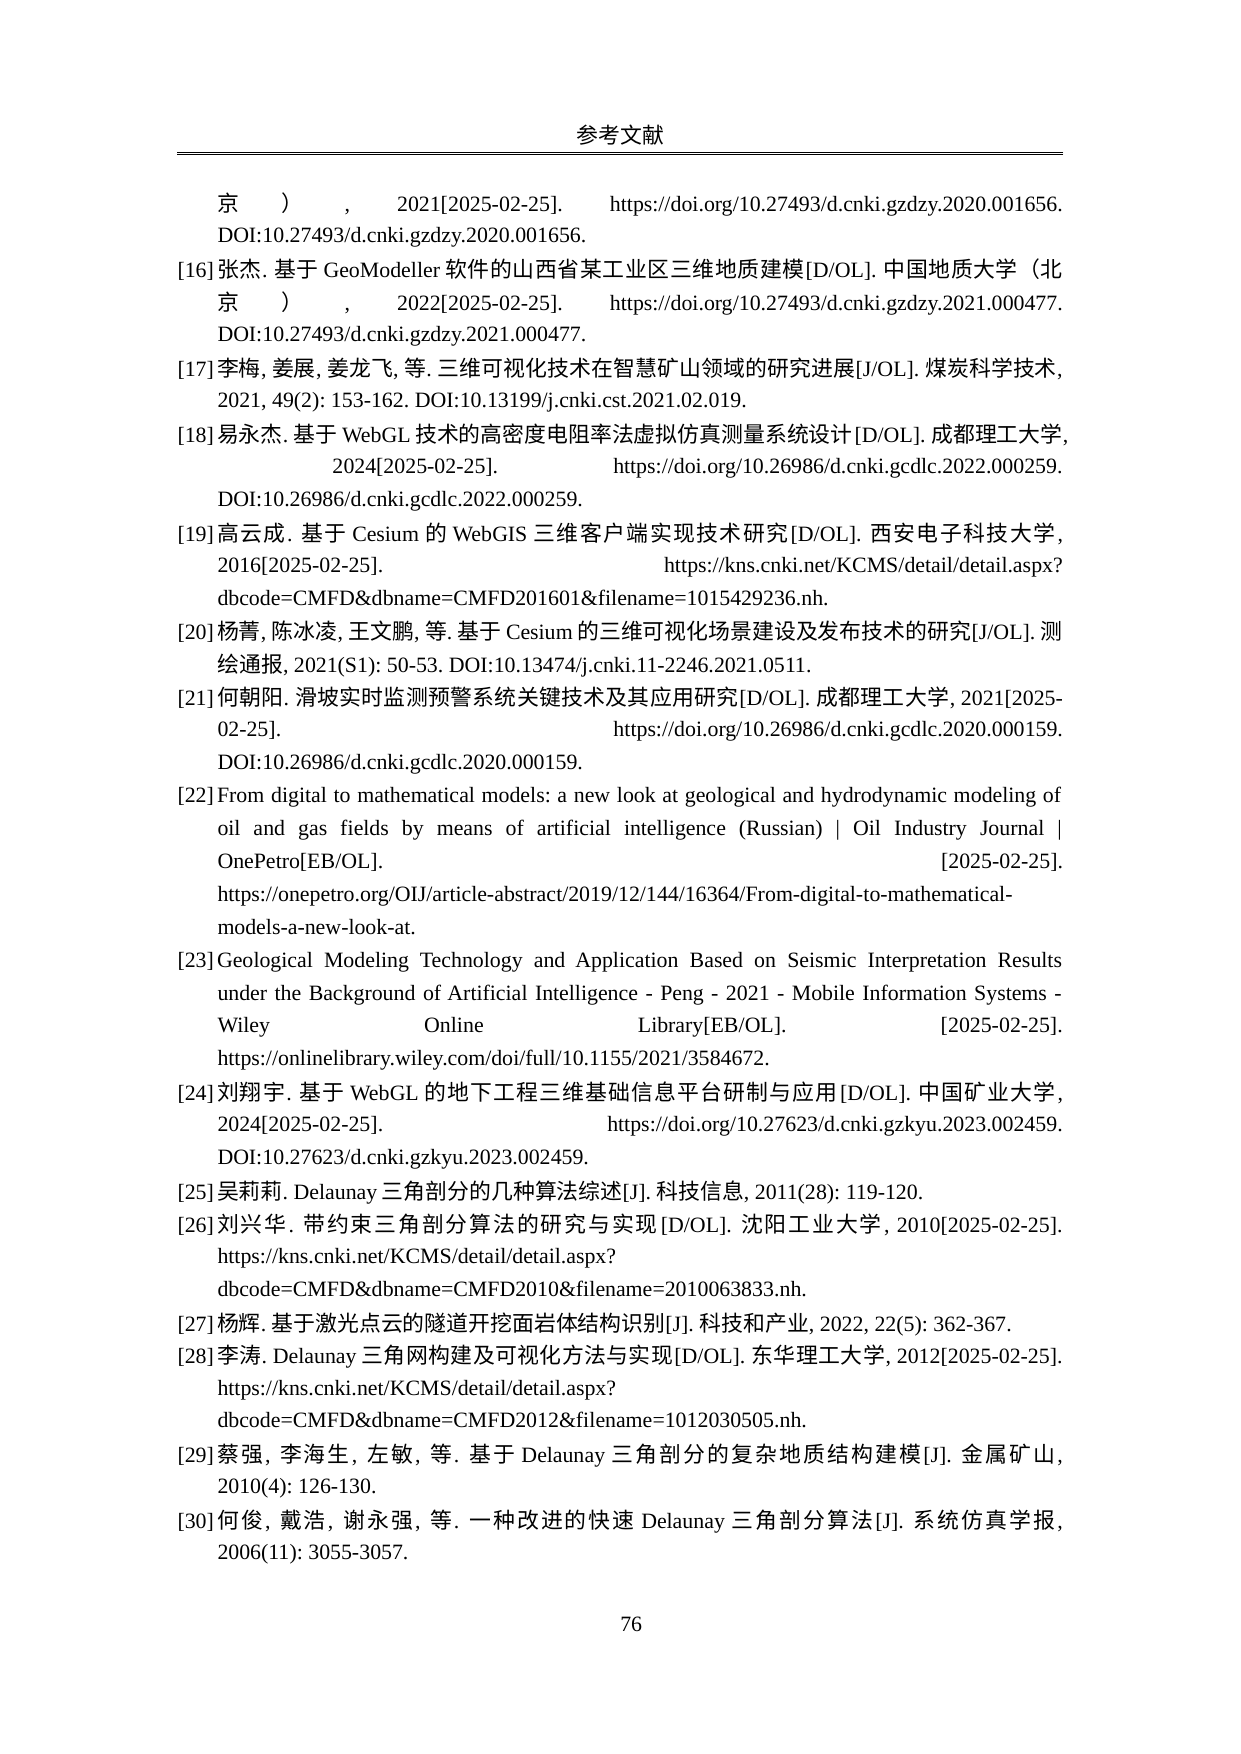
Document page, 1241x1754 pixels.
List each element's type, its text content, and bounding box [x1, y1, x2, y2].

text [28] 李涛. Delaunay三角网构建及可视化方法与实现[D/OL]. 东华理工大学, 2012[2025-02-25]. https://kns.cnki.net/KCMS/detail/detail.aspx?dbcode=CMFD&dbname=CMFD2012&filename=1012030505.nh. [177, 1338, 1063, 1437]
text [177, 186, 1063, 252]
text [29] 蔡强, 李海生, 左敏, 等. 基于Delaunay三角剖分的复杂地质结构建模[J]. 金属矿山, 2010(4): 126-130. [177, 1437, 1063, 1502]
text [26] 刘兴华. 带约束三角剖分算法的研究与实现[D/OL]. 沈阳工业大学, 2010[2025-02-25]. https://kns.cnki.net/KCMS/detail/detail.aspx?dbcode=CMFD&dbname=CMFD2010&filename=2010063833.nh. [177, 1206, 1063, 1305]
text [20] 杨菁, 陈冰凌, 王文鹏, 等. 基于Cesium的三维可视化场景建设及发布技术的研究[J/OL]. 测绘通报, 2021(S1): 50-53. DOI:10.13474/j.cnki.11-2246.2021.0511. [177, 614, 1063, 679]
text [19] 高云成. 基于Cesium的WebGIS三维客户端实现技术研究[D/OL]. 西安电子科技大学, 2016[2025-02-25]. https://kns.cnki.net/KCMS/detail/detail.aspx?dbcode=CMFD&dbname=CMFD201601&filename=1015429236.nh. [177, 515, 1063, 614]
text [21] 何朝阳. 滑坡实时监测预警系统关键技术及其应用研究[D/OL]. 成都理工大学, 2021[2025-02-25]. https://doi.org/10.26986/d.cnki.gcdlc.2020.000159. DOI:10.26986/d.cnki.gcdlc.2020.000159. [177, 679, 1063, 778]
text [30] 何俊, 戴浩, 谢永强, 等. 一种改进的快速Delaunay三角剖分算法[J]. 系统仿真学报, 2006(11): 3055-3057. [177, 1502, 1063, 1568]
text [23] Geological Modeling Technology and Application Based on Seismic Interpretation Results under the Background of Artificial Intelligence - Peng - 2021 - Mobile Information Systems - Wiley Online Library[EB/OL]. [2025-02-25]. https://onlinelibrary.wiley.com/doi/full/10.1155/2021/3584672. [177, 943, 1063, 1074]
text [16] 张杰. 基于GeoModeller软件的山西省某工业区三维地质建模[D/OL]. 中国地质大学（北京）, 2022[2025-02-25]. https://doi.org/10.27493/d.cnki.gzdzy.2021.000477. DOI:10.27493/d.cnki.gzdzy.2021.000477. [177, 252, 1063, 350]
text [17] 李梅, 姜展, 姜龙飞, 等. 三维可视化技术在智慧矿山领域的研究进展[J/OL]. 煤炭科学技术, 2021, 49(2): 153-162. DOI:10.13199/j.cnki.cst.2021.02.019. [177, 350, 1063, 416]
text [18] 易永杰. 基于WebGL技术的高密度电阻率法虚拟仿真测量系统设计[D/OL]. 成都理工大学, 2024[2025-02-25]. https://doi.org/10.26986/d.cnki.gcdlc.2022.000259. DOI:10.26986/d.cnki.gcdlc.2022.000259. [177, 416, 1063, 515]
text [22] From digital to mathematical models: a new look at geological and hydrodynamic modeling of oil and gas fields by means of artificial intelligence (Russian) | Oil Industry Journal | OnePetro[EB/OL]. [2025-02-25]. https://onepetro.org/OIJ/article-abstract/2019/12/144/16364/From-digital-to-mathematical-models-a-new-look-at. [177, 778, 1063, 943]
text [25] 吴莉莉. Delaunay三角剖分的几种算法综述[J]. 科技信息, 2011(28): 119-120. [177, 1173, 1063, 1206]
text [27] 杨辉. 基于激光点云的隧道开挖面岩体结构识别[J]. 科技和产业, 2022, 22(5): 362-367. [177, 1305, 1063, 1338]
text [24] 刘翔宇. 基于WebGL的地下工程三维基础信息平台研制与应用[D/OL]. 中国矿业大学, 2024[2025-02-25]. https://doi.org/10.27623/d.cnki.gzkyu.2023.002459. DOI:10.27623/d.cnki.gzkyu.2023.002459. [177, 1074, 1063, 1173]
